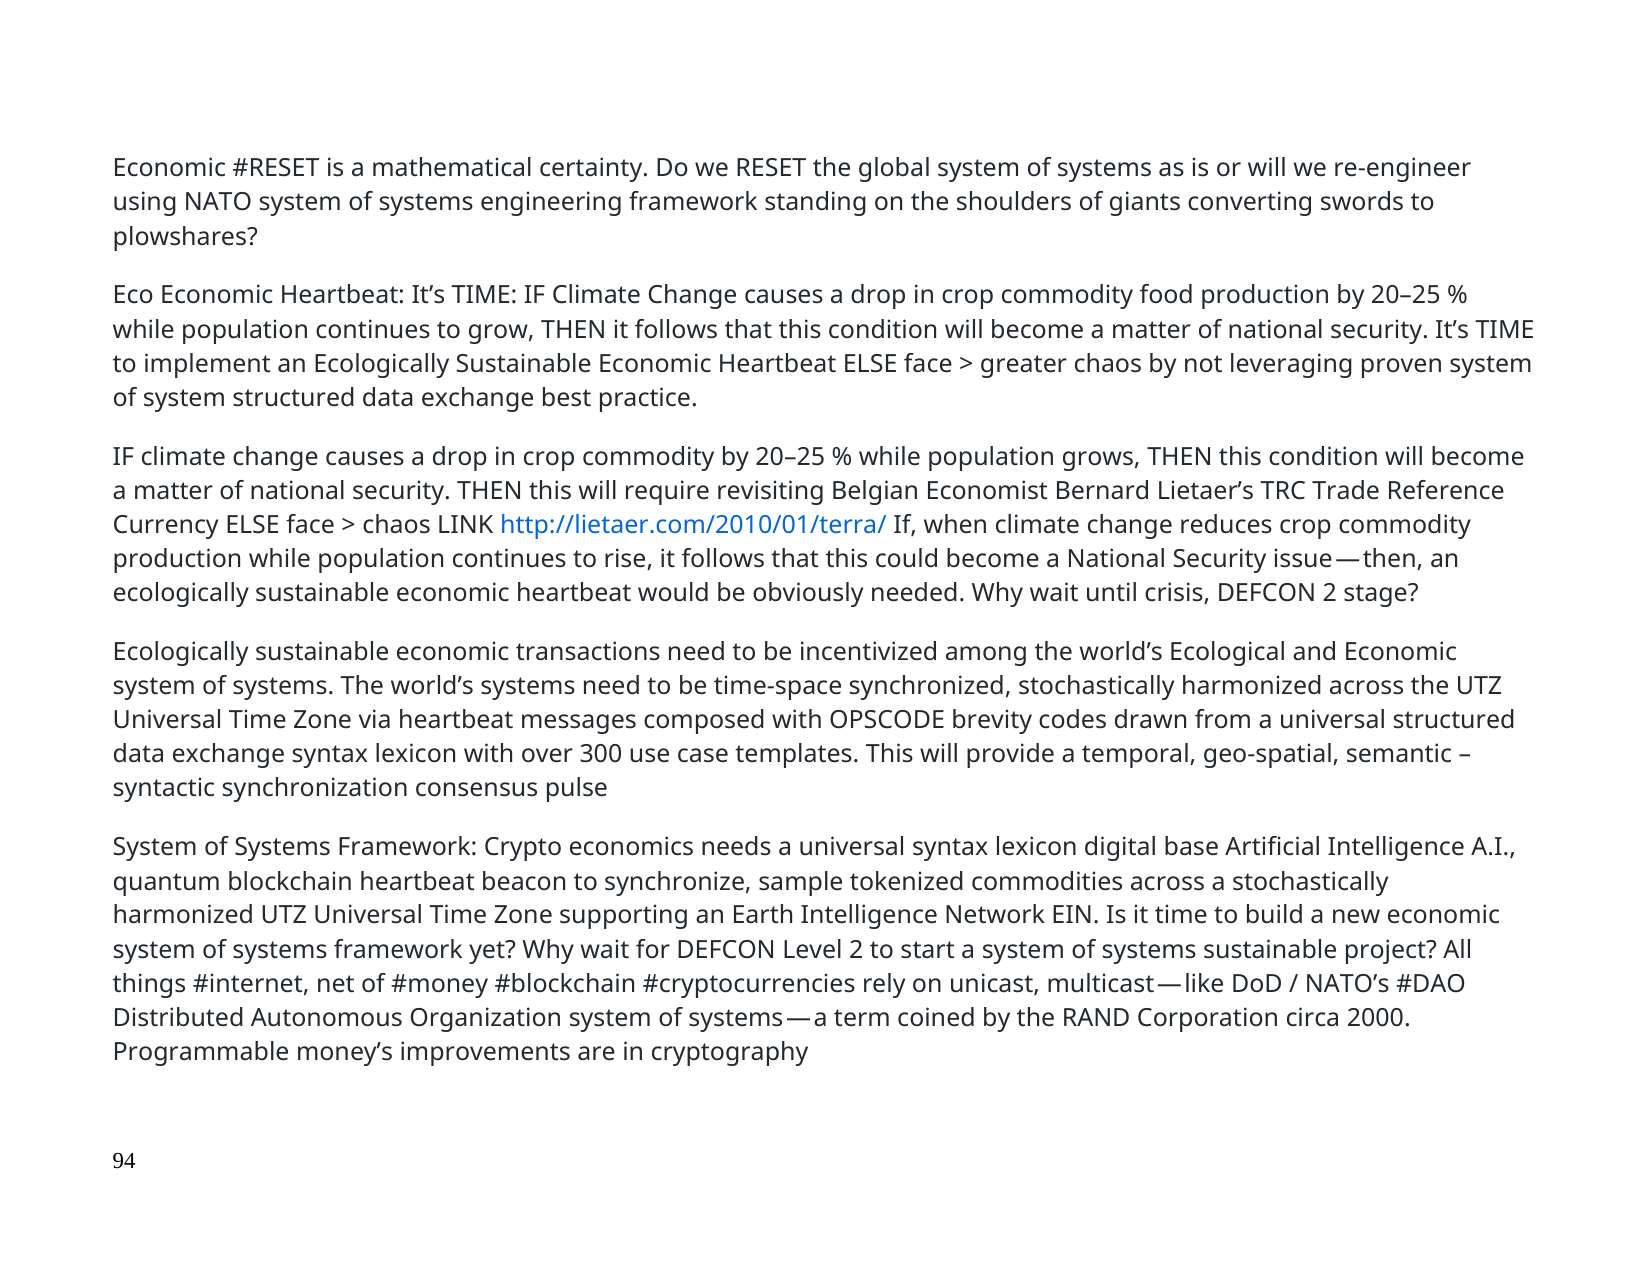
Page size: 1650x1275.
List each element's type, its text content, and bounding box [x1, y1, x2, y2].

text Eco Economic Heartbeat: It’s TIME: IF Climate Change causes a drop in crop commodity food production by 20–25 % while population continues to grow, THEN it follows that this condition will become a matter of national security. It’s TIME to implement an Ecologically Sustainable Economic Heartbeat ELSE face > greater chaos by not leveraging proven system of system structured data exchange best practice. [112, 277, 1537, 413]
text Economic #RESET is a mathematical certainty. Do we RESET the global system of systems as is or will we re-engineer using NATO system of systems engineering framework standing on the shoulders of giants converting swords to plowshares? [112, 150, 1537, 252]
text IF climate change causes a drop in crop commodity by 20–25 % while population grows, THEN this condition will become a matter of national security. THEN this will require revisiting Belgian Economist Bernard Lietaer’s TRC Trade Reference Currency ELSE face > chaos LINK http://lietaer.com/2010/01/terra/ If, when climate change reduces crop commodity production while population continues to rise, it follows that this could become a National Security issue — then, an ecologically sustainable economic heartbeat would be obviously needed. Why wait until crisis, DEFCON 2 stage? [112, 438, 1537, 609]
text Ecologically sustainable economic transactions need to be incentivized among the world’s Ecological and Economic system of systems. The world’s systems need to be time-space synchronized, stochastically harmonized across the UTZ Universal Time Zone via heartbeat messages composed with OPSCODE brevity codes drawn from a universal structured data exchange syntax lexicon with over 300 use case templates. This will provide a temporal, geo-spatial, semantic – syntactic synchronization consensus pulse [112, 634, 1537, 804]
text System of Systems Framework: Crypto economics needs a universal syntax lexicon digital base Artificial Intelligence A.I., quantum blockchain heartbeat beacon to synchronize, sample tokenized commodities across a stochastically harmonized UTZ Universal Time Zone supporting an Earth Intelligence Network EIN. Is it time to build a new economic system of systems framework yet? Why wait for DEFCON Level 2 to start a system of systems sustainable project? All things #internet, net of #money #blockchain #cryptocurrencies rely on unicast, multicast — like DoD / NATO’s #DAO Distributed Autonomous Organization system of systems — a term coined by the RAND Corporation circa 2000. Programmable money’s improvements are in cryptography [112, 829, 1537, 1067]
